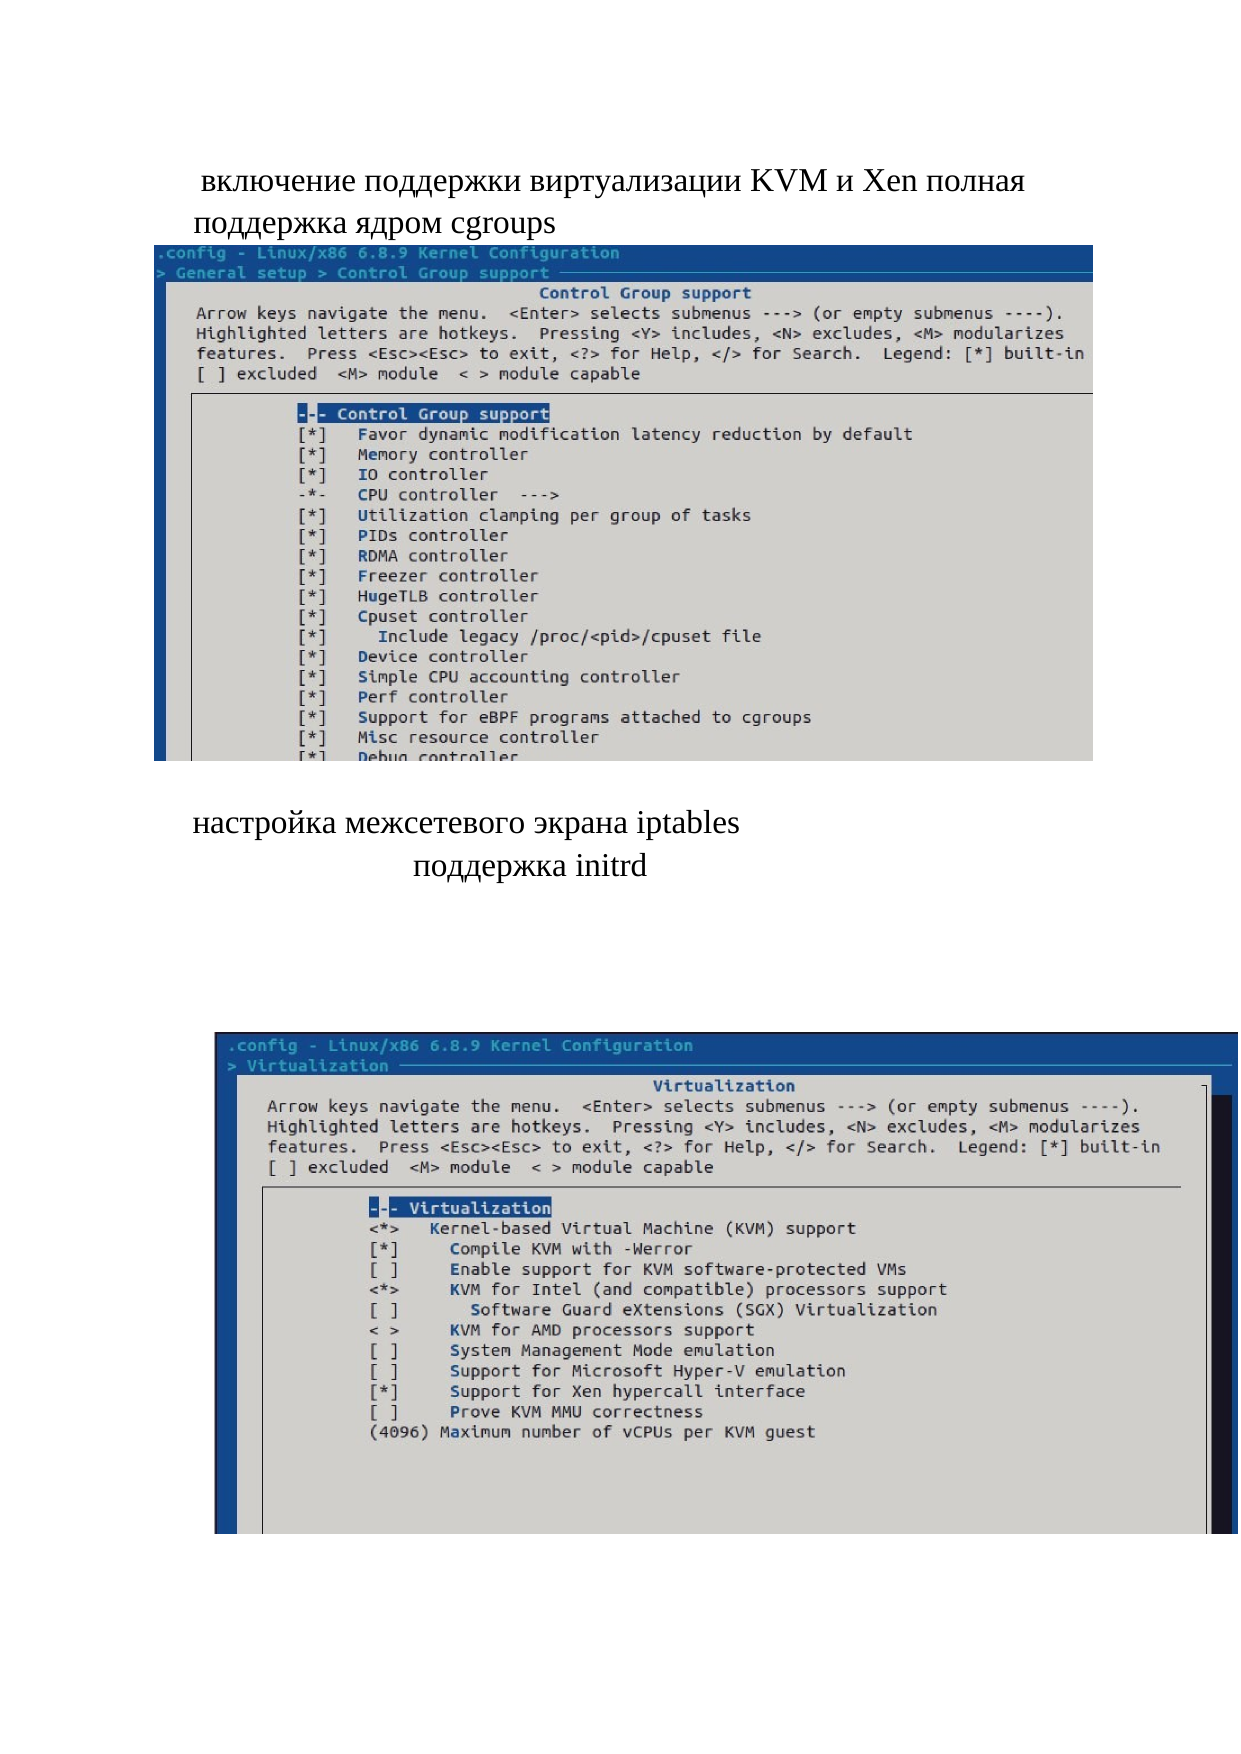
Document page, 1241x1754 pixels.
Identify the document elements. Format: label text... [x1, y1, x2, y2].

picture [192, 1032, 1238, 1534]
text включение поддержки виртуализации KVM и Xen полная поддержка ядром cgroups [192, 160, 1121, 241]
text настройка межсетевого экрана iptables [192, 803, 1121, 841]
picture [153, 244, 1093, 761]
text поддержка initrd [119, 847, 941, 883]
